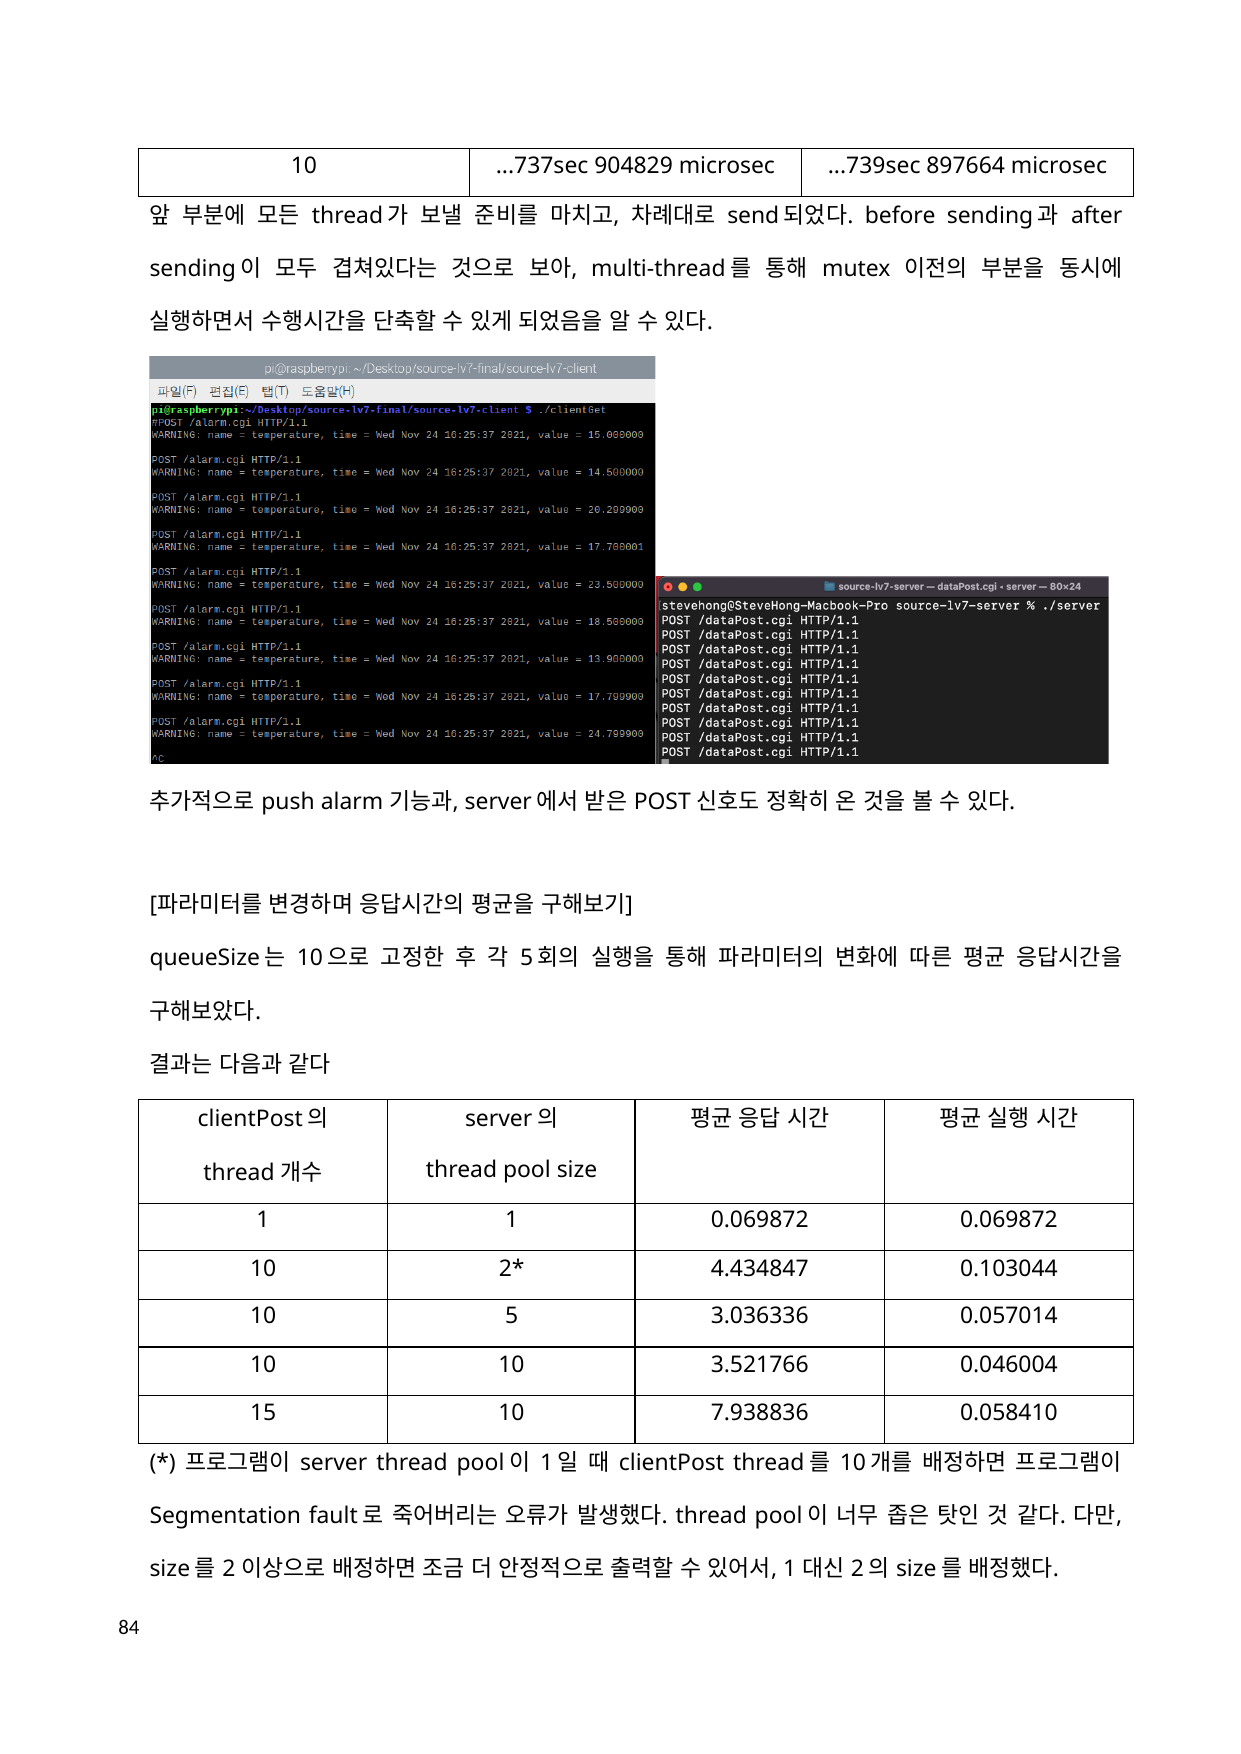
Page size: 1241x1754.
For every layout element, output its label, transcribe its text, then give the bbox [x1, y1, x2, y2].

table_cell 15 [139, 1396, 387, 1442]
table_cell 10 [139, 1251, 387, 1298]
table_cell 10 [139, 149, 469, 196]
table_cell 2* [388, 1251, 634, 1298]
table_cell 7.938836 [636, 1396, 884, 1442]
table_cell 0.069872 [636, 1204, 884, 1250]
text 추가적으로 push alarm 기능과, server에서 받은 POST 신호도 정확히 온 것을 볼 수 있다. [149, 783, 1122, 816]
table_cell 3.521766 [636, 1348, 884, 1394]
table_cell 1 [139, 1204, 387, 1250]
picture [149, 356, 1109, 764]
table_cell 1 [388, 1204, 634, 1250]
table_cell 4.434847 [636, 1251, 884, 1298]
text queueSize는 10으로 고정한 후 각 5회의 실행을 통해 파라미터의 변화에 따른 평균 응답시간을 구해보았다. [149, 939, 1122, 1026]
table_cell 0.046004 [885, 1348, 1133, 1394]
table_cell 10 [139, 1300, 387, 1346]
text 앞 부분에 모든 thread가 보낼 준비를 마치고, 차례대로 send되었다. before sending과 after sending이 모두 겹쳐있다는 것으로 보아, multi-thread를 통해 mutex 이전의 부분을 동시에 실행하면서 수행시간을 단축할 수 있게 되었음을 알 수 있다. [149, 197, 1122, 336]
table_header 평균 응답 시간 [636, 1100, 884, 1202]
text (*) 프로그램이 server thread pool이 1일 때 clientPost thread를 10개를 배정하면 프로그램이 Segmentation fault로 죽어버리는 오류가 발생했다. thread pool이 너무 좁은 탓인 것 같다. 다만, size를 2 이상으로 배정하면 조금 더 안정적으로 출력할 수 있어서, 1 대신 2의 size를 배정했다. [149, 1444, 1122, 1583]
table_cell 0.069872 [885, 1204, 1133, 1250]
table_cell 3.036336 [636, 1300, 884, 1346]
table_cell 10 [388, 1348, 634, 1394]
table_cell 0.058410 [885, 1396, 1133, 1442]
table_cell 0.103044 [885, 1251, 1133, 1298]
text 결과는 다음과 같다 [149, 1046, 1122, 1079]
table_header clientPost의 thread 개수 [139, 1100, 387, 1202]
table_cell 10 [139, 1348, 387, 1394]
table_header server의 thread pool size [388, 1100, 634, 1202]
table_cell 10 [388, 1396, 634, 1442]
table_cell ...737sec 904829 microsec [470, 149, 801, 196]
table_cell 5 [388, 1300, 634, 1346]
table_cell 0.057014 [885, 1300, 1133, 1346]
table_cell ...739sec 897664 microsec [802, 149, 1133, 196]
table_header 평균 실행 시간 [885, 1100, 1133, 1202]
text [파라미터를 변경하며 응답시간의 평균을 구해보기] [149, 886, 1122, 919]
